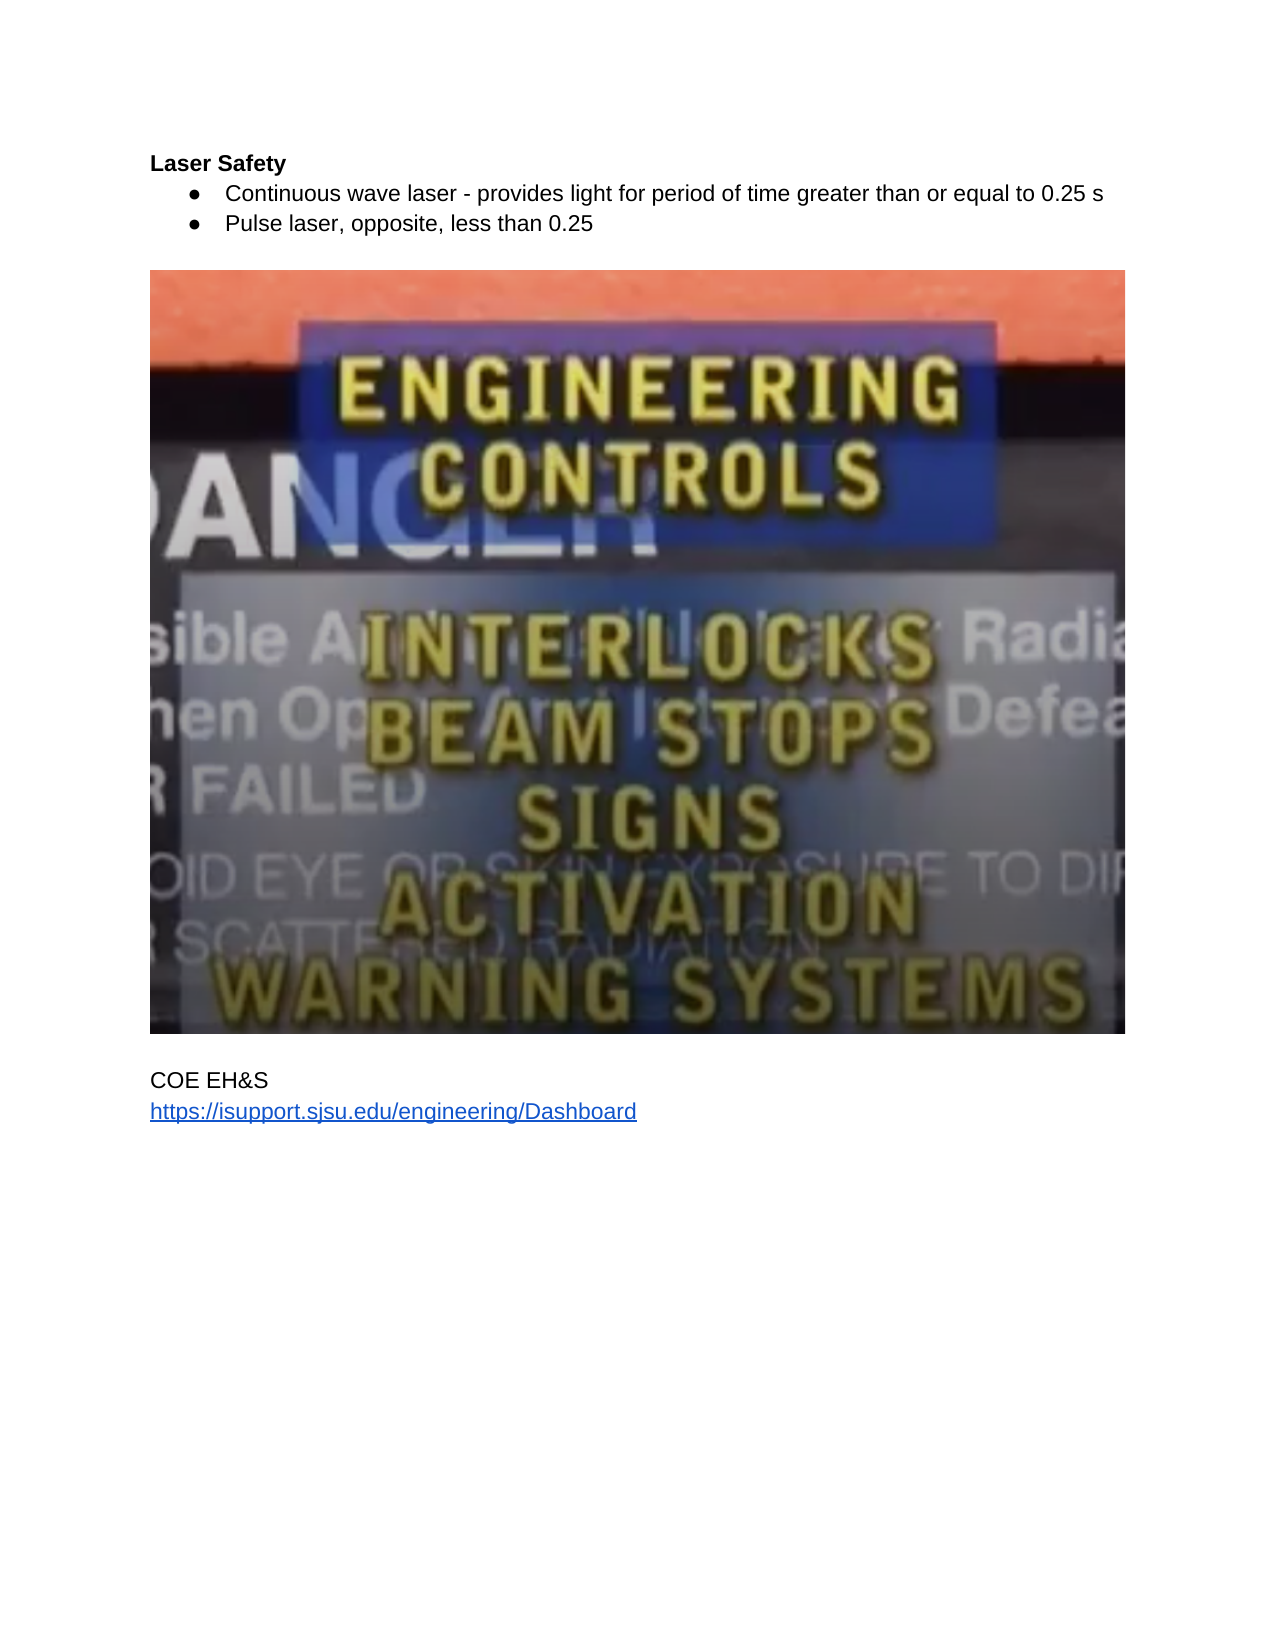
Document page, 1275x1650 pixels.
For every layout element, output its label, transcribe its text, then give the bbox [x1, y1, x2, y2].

picture [150, 270, 1125, 1034]
list Pulse laser, opposite, less than 0.25 [187, 210, 1125, 237]
text Laser Safety [150, 150, 1125, 176]
text COE EH&S [150, 1067, 1125, 1094]
text https://isupport.sjsu.edu/engineering/Dashboard [150, 1098, 1125, 1124]
list Continuous wave laser - provides light for period of time greater than or equal to 0.25 s [187, 180, 1125, 207]
